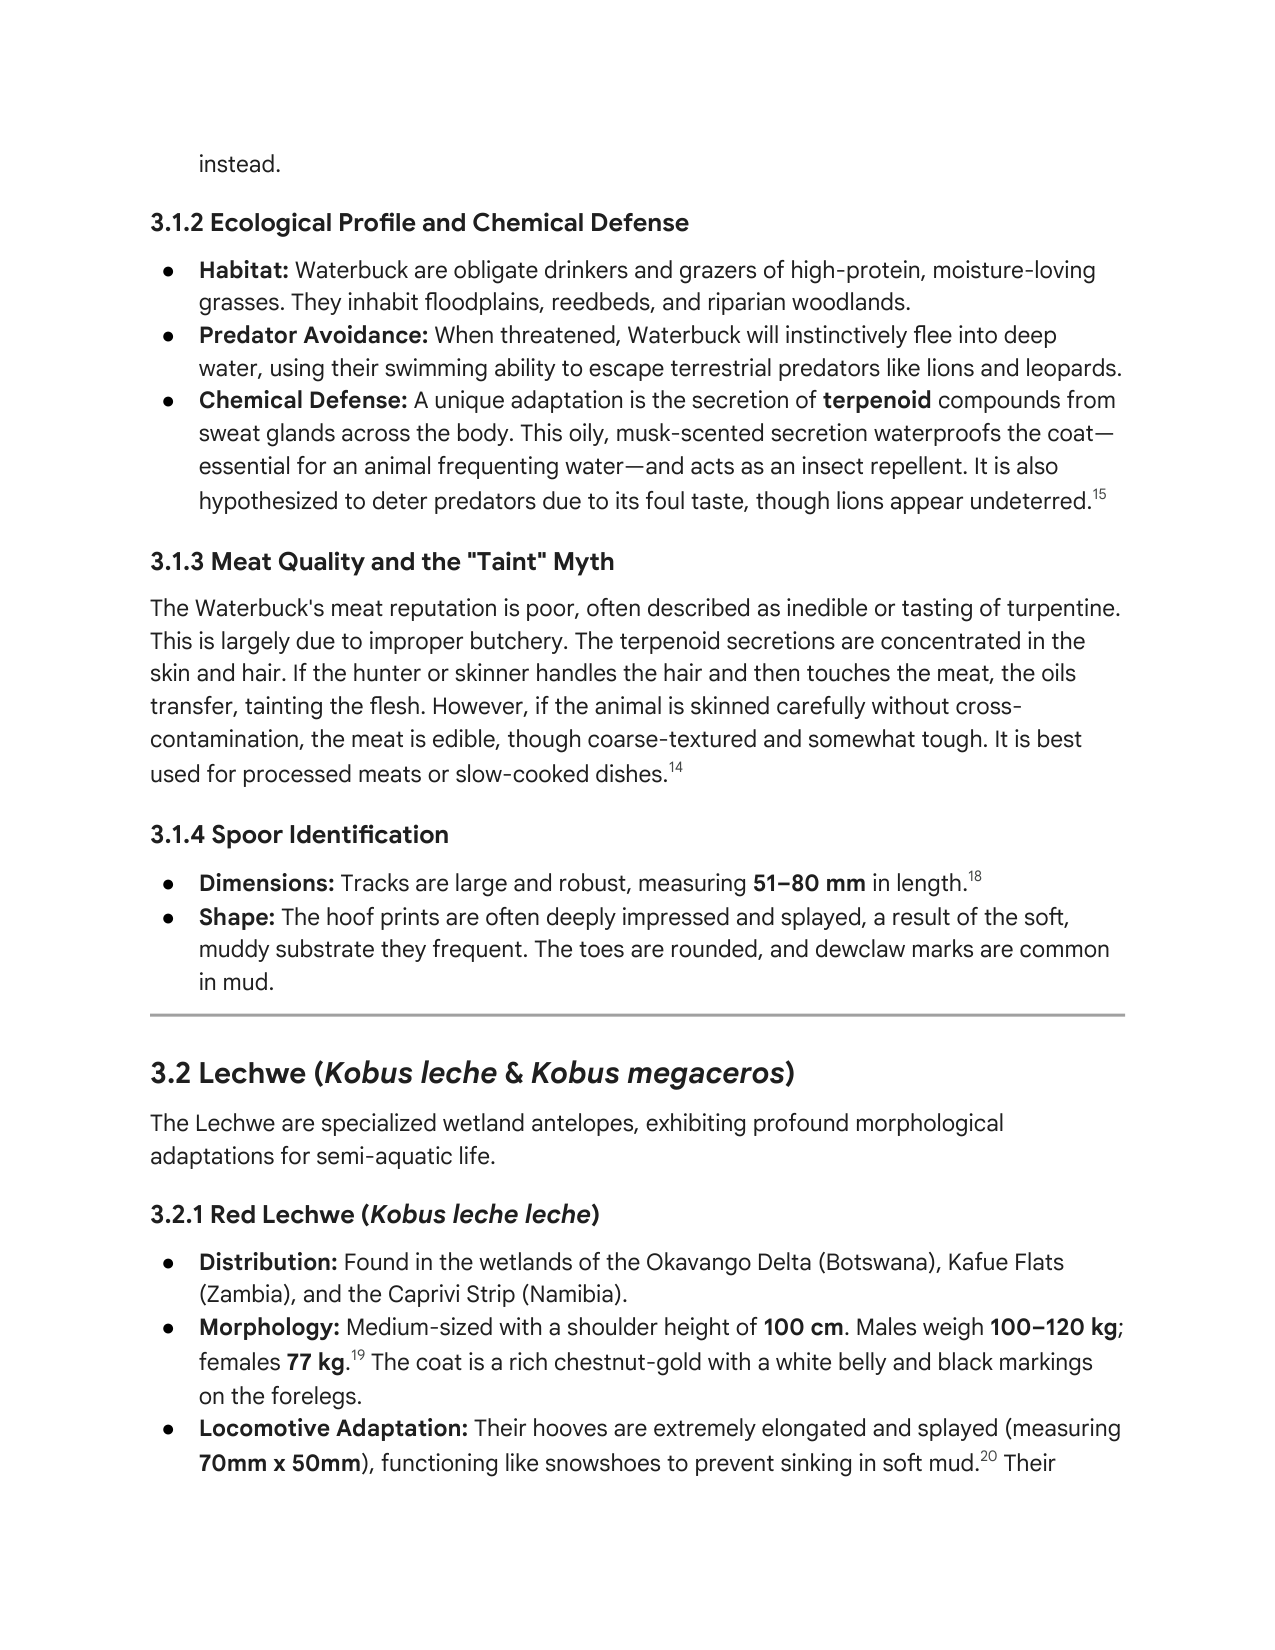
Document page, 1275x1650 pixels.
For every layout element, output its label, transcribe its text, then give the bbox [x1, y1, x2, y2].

list Habitat: Waterbuck are obligate drinkers and grazers of high-protein, moisture-loving grasses. They inhabit floodplains, reedbeds, and riparian woodlands. [161, 256, 1125, 317]
text The Lechwe are specialized wetland antelopes, exhibiting profound morphological adaptations for semi-aquatic life. [150, 1109, 1125, 1171]
list Shape: The hoof prints are often deeply impressed and splayed, a result of the soft, muddy substrate they frequent. The toes are rounded, and dewclaw marks are common in mud. [161, 903, 1125, 997]
subtitle 3.1.3 Meat Quality and the "Taint" Myth [150, 546, 1125, 577]
subtitle 3.2.1 Red Lechwe (Kobus leche leche) [150, 1200, 1125, 1231]
list Distribution: Found in the wetlands of the Okavango Delta (Botswana), Kafue Flats (Zambia), and the Caprivi Strip (Namibia). [161, 1248, 1125, 1309]
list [161, 150, 1125, 179]
list Chemical Defense: A unique adaptation is the secretion of terpenoid compounds from sweat glands across the body. This oily, musk-scented secretion waterproofs the coat—essential for an animal frequenting water—and acts as an insect repellent. It is also hypothesized to deter predators due to its foul taste, though lions appear undeterred.15 [161, 387, 1125, 517]
subtitle 3.1.4 Spoor Identification [150, 819, 1125, 850]
list Morphology: Medium-sized with a shoulder height of 100 cm. Males weigh 100–120 kg; females 77 kg.19 The coat is a rich chestnut-gold with a white belly and black markings on the forelegs. [161, 1313, 1125, 1411]
subtitle 3.1.2 Ecological Profile and Chemical Defense [150, 208, 1125, 239]
list Dimensions: Tracks are large and robust, measuring 51–80 mm in length.18 [161, 867, 1125, 898]
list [161, 1414, 1125, 1479]
subtitle 3.2 Lechwe (Kobus leche & Kobus megaceros) [150, 1017, 1125, 1092]
list Predator Avoidance: When threatened, Waterbuck will instinctively flee into deep water, using their swimming ability to escape terrestrial predators like lions and leopards. [161, 321, 1125, 383]
text The Waterbuck's meat reputation is poor, often described as inedible or tasting of turpentine. This is largely due to improper butchery. The terpenoid secretions are concentrated in the skin and hair. If the hunter or skinner handles the hair and then touches the meat, the oils transfer, tainting the flesh. However, if the animal is skinned carefully without cross-contamination, the meat is edible, though coarse-textured and somewhat tough. It is best used for processed meats or slow-cooked dishes.14 [150, 594, 1125, 789]
